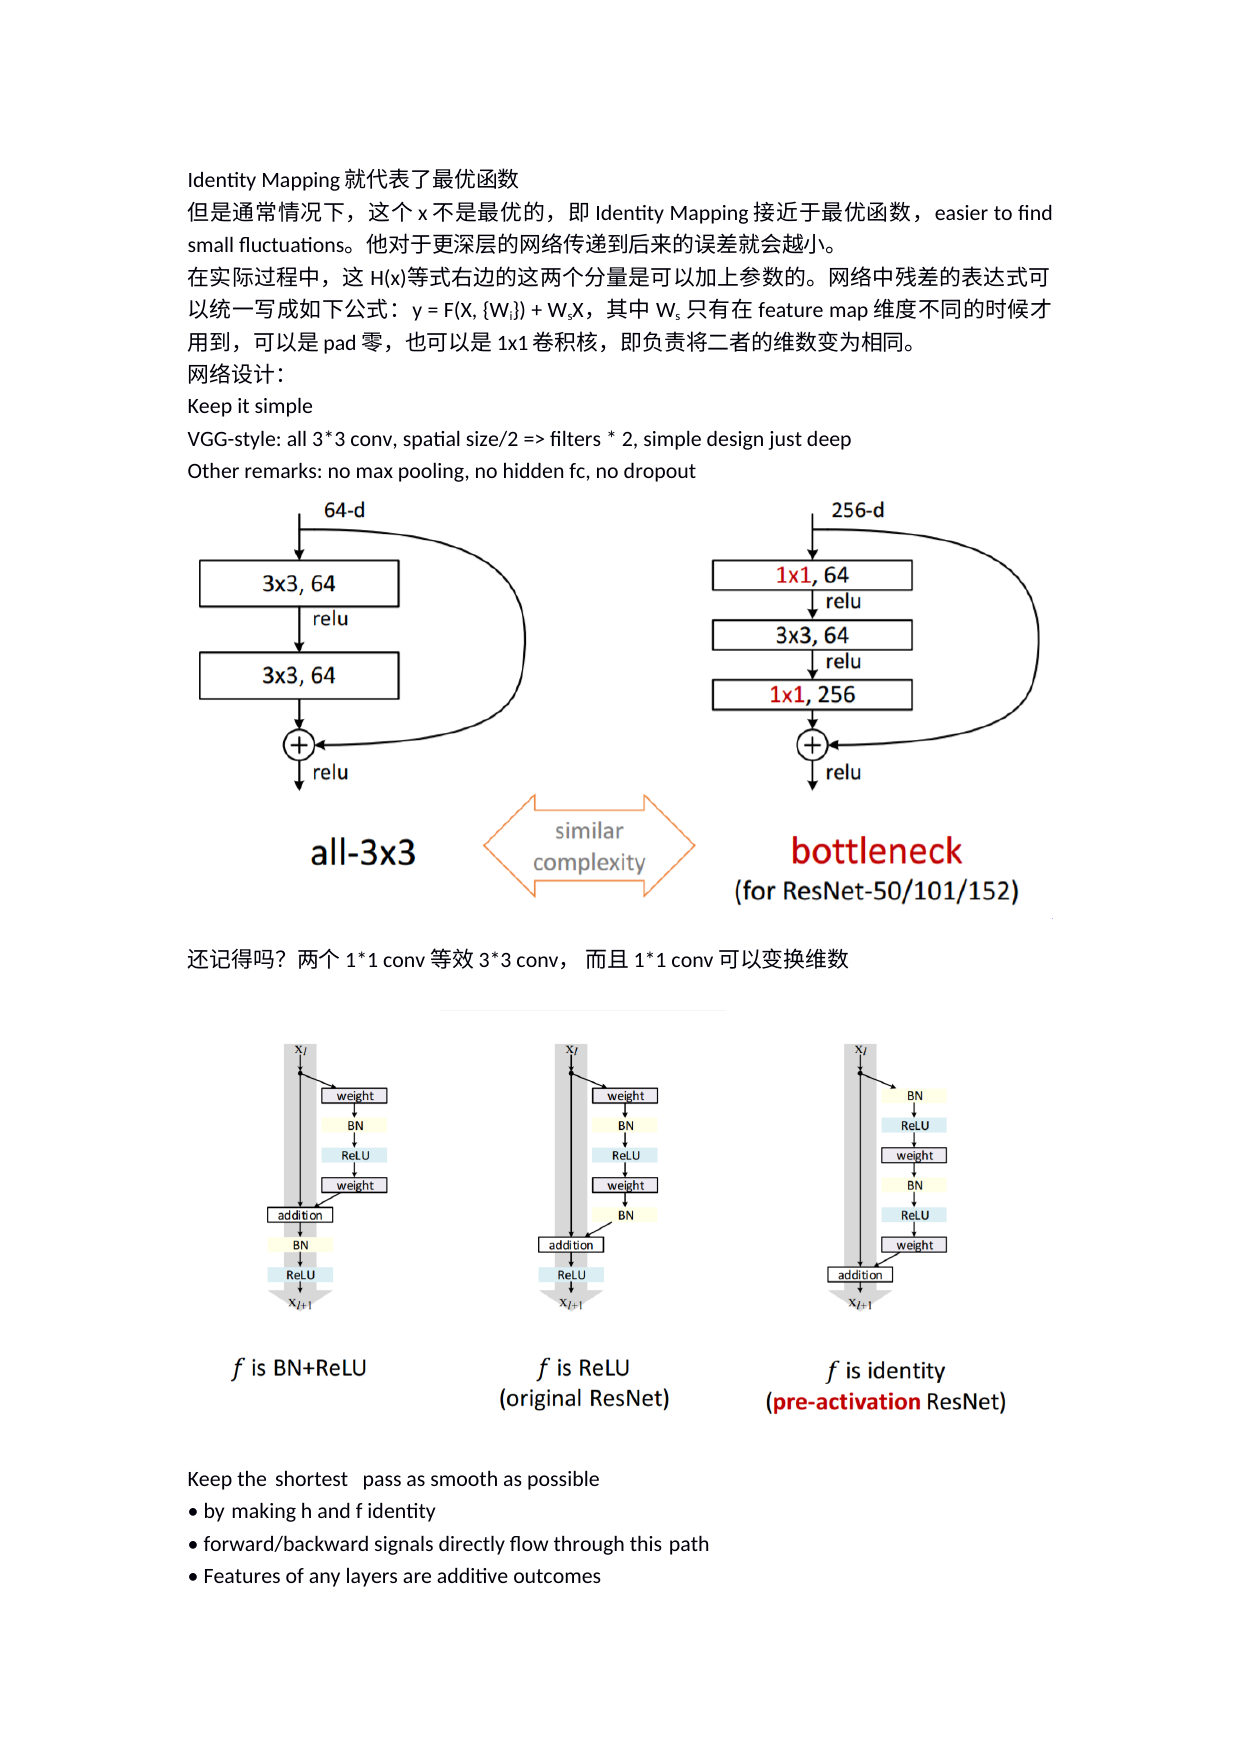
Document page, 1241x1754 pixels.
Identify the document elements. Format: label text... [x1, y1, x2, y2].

picture [730, 1011, 1049, 1459]
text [187, 162, 1053, 194]
picture [439, 1010, 726, 1459]
text 在实际过程中，这H(x)等式右边的这两个分量是可以加上参数的。网络中残差的表达式可以统一写成如下公式：y = F(X, {Wi}) + WsX，其中Ws 只有在feature map维度不同的时候才用到，可以是pad零，也可以是1x1卷积核，即负责将二者的维数变为相同。 [187, 259, 1053, 357]
text Keep it simple [187, 389, 1053, 422]
text 但是通常情况下，这个x不是最优的，即Identity Mapping接近于最优函数，easier to find small fluctuations。他对于更深层的网络传递到后来的误差就会越小。 [187, 194, 1053, 259]
text • forward/backward signals directly flow through this path [187, 1527, 1053, 1559]
text Keep the shortest pass as smooth as possible [187, 1462, 1053, 1494]
picture [187, 1011, 435, 1459]
text • Features of any layers are additive outcomes [187, 1559, 1053, 1592]
text 网络设计： [187, 357, 1053, 389]
text VGG-style: all 3*3 conv, spatial size/2 => filters * 2, simple design just deep [187, 422, 1053, 454]
text Other remarks: no max pooling, no hidden fc, no dropout [187, 454, 1053, 487]
text • by making h and f identity [187, 1494, 1053, 1527]
text 还记得吗？两个1*1 conv 等效3*3 conv， 而且1*1 conv可以变换维数 [187, 942, 1053, 974]
picture [187, 487, 1053, 919]
